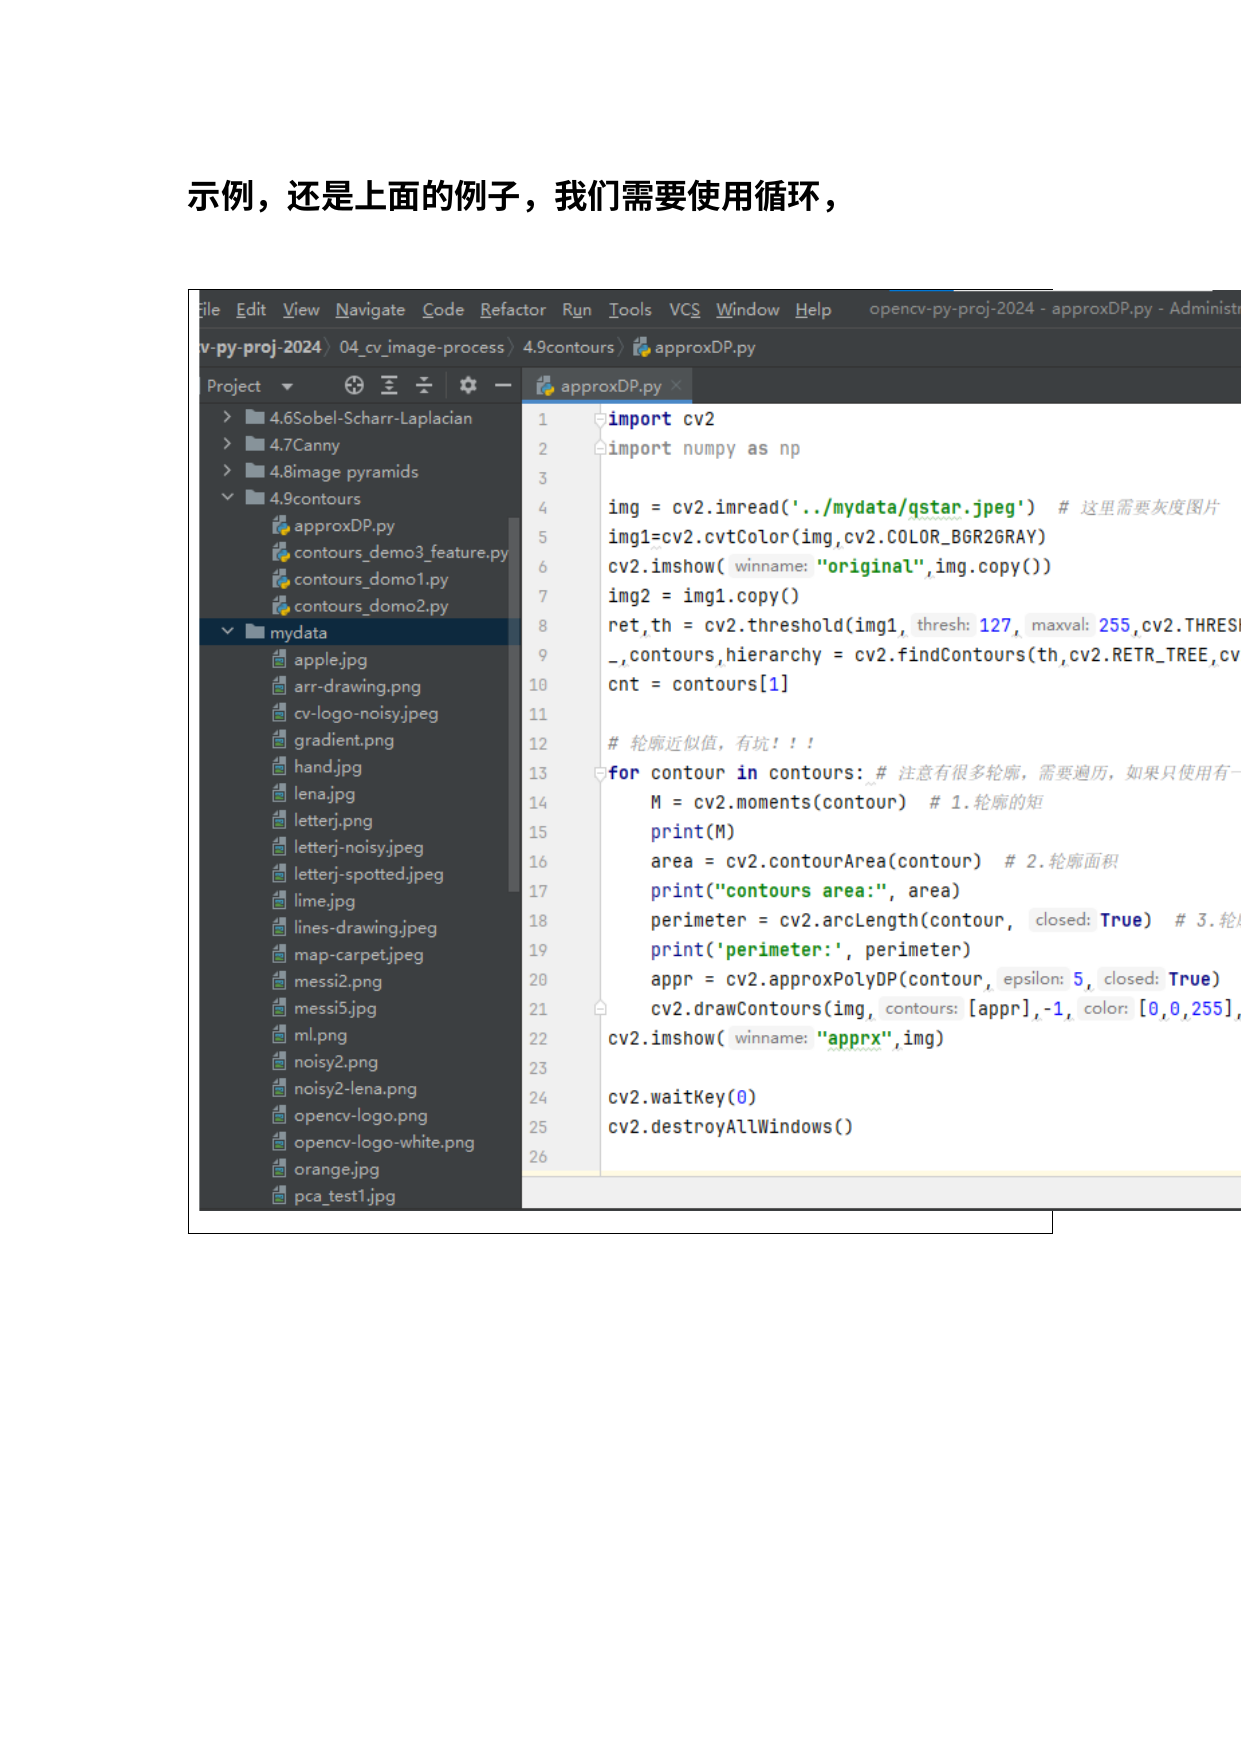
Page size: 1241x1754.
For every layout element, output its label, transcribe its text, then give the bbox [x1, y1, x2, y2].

table_header [189, 290, 1052, 1233]
picture [199, 290, 1241, 1211]
subtitle 示例，还是上面的例子，我们需要使用循环， [187, 162, 1053, 227]
